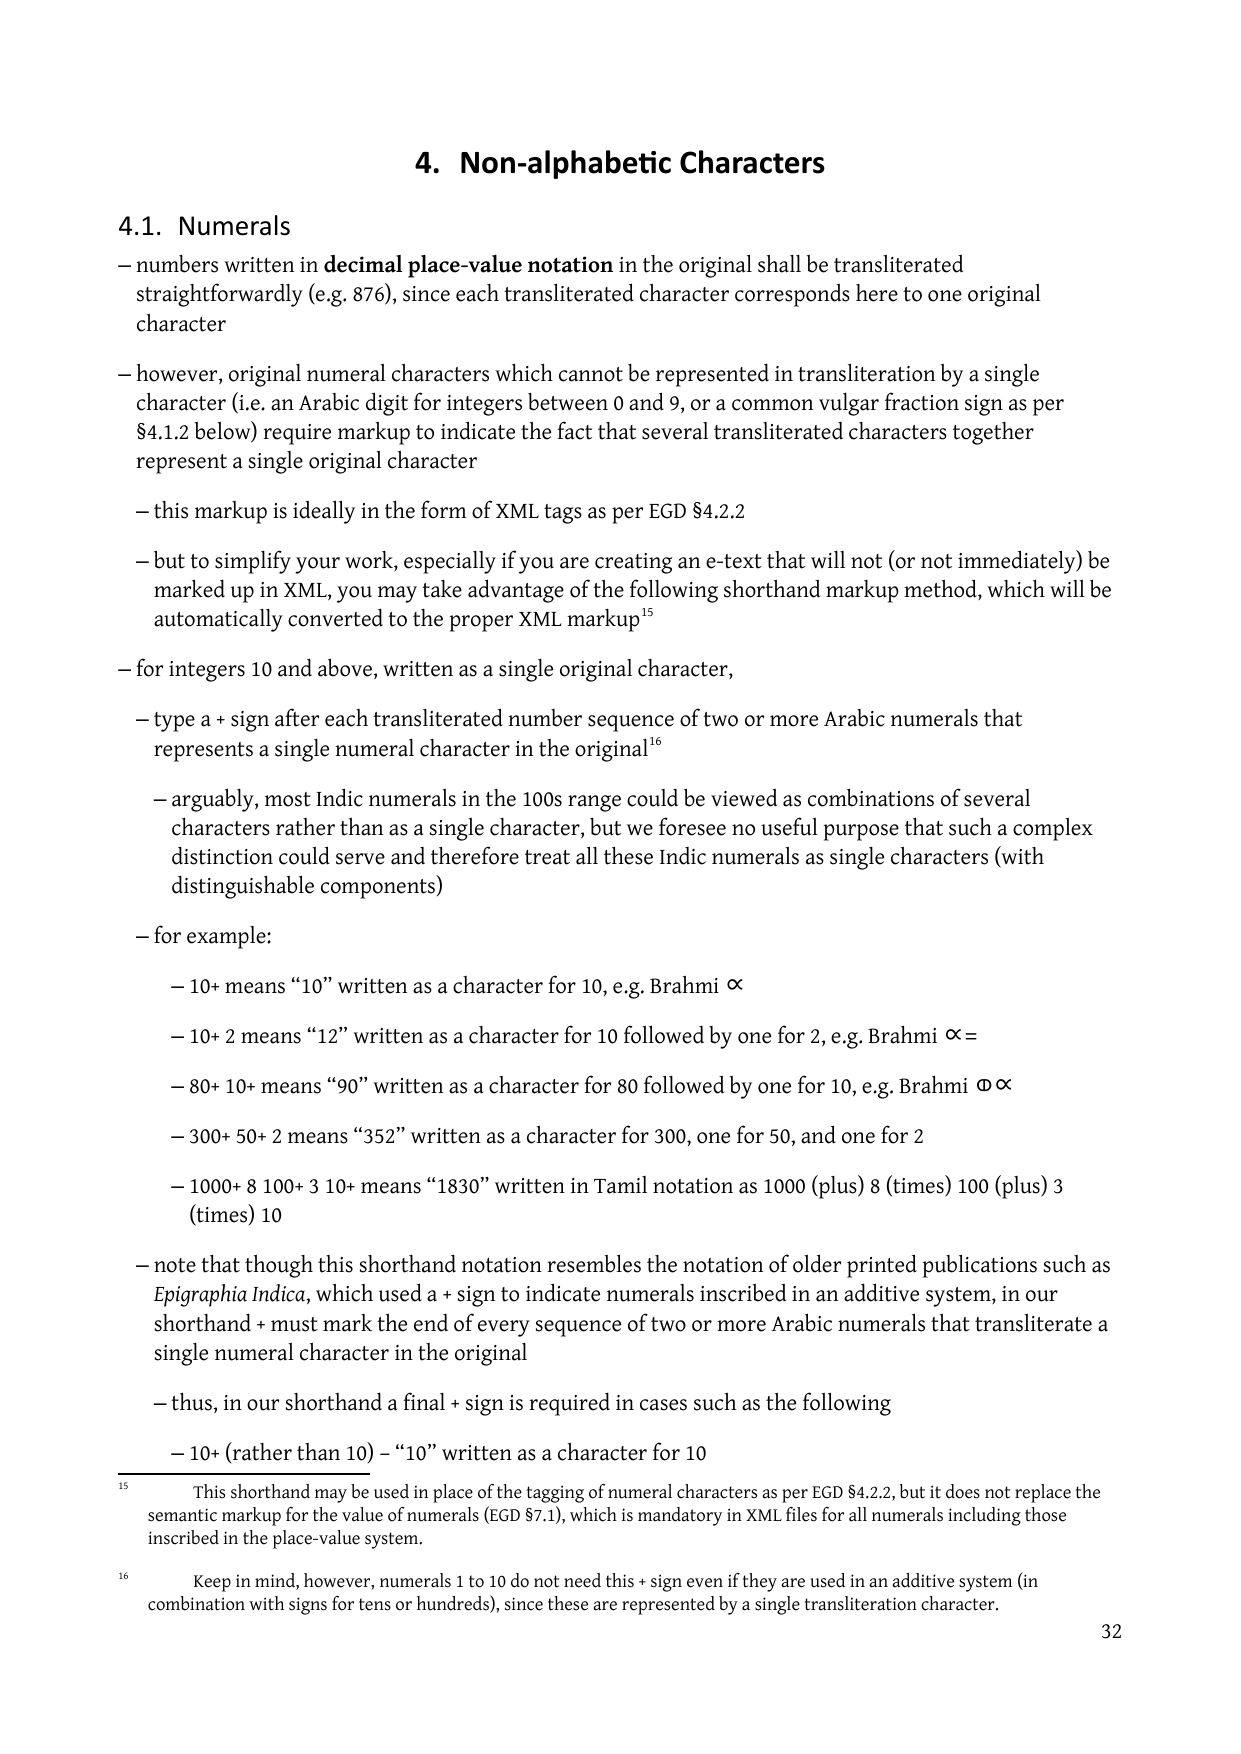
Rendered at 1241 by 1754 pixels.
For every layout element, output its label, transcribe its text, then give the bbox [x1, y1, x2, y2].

list arguably, most Indic numerals in the 100s range could be viewed as combinations of several characters rather than as a single character, but we foresee no useful purpose that such a complex distinction could serve and therefore treat all these Indic numerals as single characters (with distinguishable components) [153, 783, 1122, 899]
subtitle Non-alphabetic Characters [118, 143, 1122, 181]
list numbers written in decimal place-value notation in the original shall be transliterated straightforwardly (e.g. 876), since each transliterated character corresponds here to one original character [118, 249, 1122, 337]
list 1000+ 8 100+ 3 10+ means “1830” written in Tamil notation as 1000 (plus) 8 (times) 100 (plus) 3 (times) 10 [171, 1170, 1122, 1228]
list note that though this shorthand notation resembles the notation of older printed publications such as Epigraphia Indica, which used a + sign to indicate numerals inscribed in an additive system, in our shorthand + must mark the end of every sequence of two or more Arabic numerals that transliterate a single numeral character in the original [136, 1249, 1122, 1366]
list this markup is ideally in the form of XML tags as per EGD §4.2.2 [136, 495, 1122, 524]
list thus, in our shorthand a final + sign is required in cases such as the following [153, 1387, 1122, 1416]
list 10+ means “10” written as a character for 10, e.g. Brahmi 𑁛 [171, 970, 1122, 999]
list 80+ 10+ means “90” written as a character for 80 followed by one for 10, e.g. Brahmi 𑁢𑁛 [171, 1070, 1122, 1099]
list 10+ 2 means “12” written as a character for 10 followed by one for 2, e.g. Brahmi 𑁛𑁓 [171, 1020, 1122, 1049]
list type a + sign after each transliterated number sequence of two or more Arabic numerals that represents a single numeral character in the original [136, 703, 1122, 762]
list but to simplify your work, especially if you are creating an e-text that will not (or not immediately) be marked up in XML, you may take advantage of the following shorthand markup method, which will be automatically converted to the proper XML markup [136, 545, 1122, 633]
list however, original numeral characters which cannot be represented in transliteration by a single character (i.e. an Arabic digit for integers between 0 and 9, or a common vulgar fraction sign as per §4.1.2 below) require markup to indicate the fact that several transliterated characters together represent a single original character [118, 358, 1122, 474]
list for example: [136, 920, 1122, 949]
list 300+ 50+ 2 means “352” written as a character for 300, one for 50, and one for 2 [171, 1120, 1122, 1149]
subtitle Numerals [118, 206, 1122, 243]
list 10+ (rather than 10) – “10” written as a character for 10 [171, 1437, 1122, 1466]
list for integers 10 and above, written as a single original character, [118, 653, 1122, 683]
